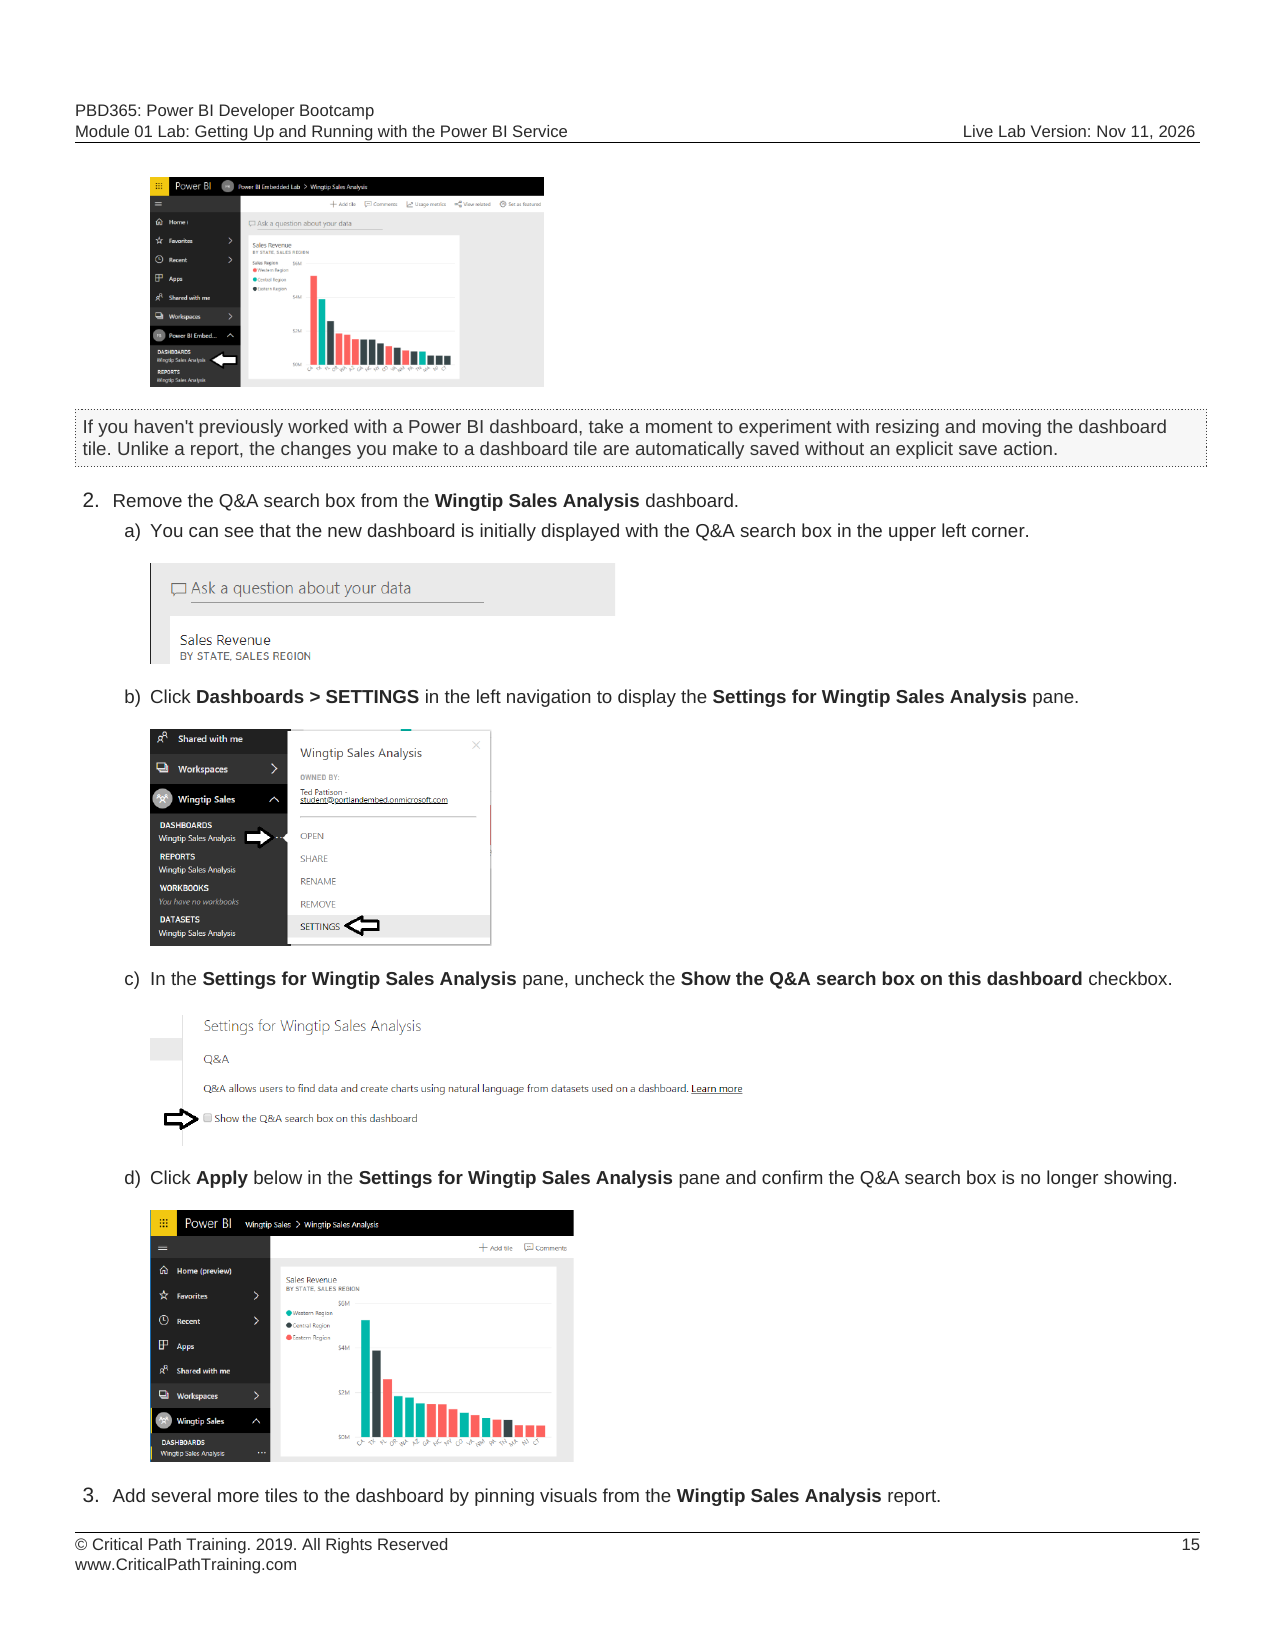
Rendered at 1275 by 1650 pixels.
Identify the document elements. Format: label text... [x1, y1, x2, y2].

text You can see that the new dashboard is initially displayed with the Q&A search box in the upper left corner. [124, 520, 1200, 541]
picture [150, 1210, 574, 1462]
text If you haven't previously worked with a Power BI dashboard, take a moment to experiment with resizing and moving the dashboard tile. Unlike a report, the changes you make to a dashboard tile are automatically saved without an explicit save action. [75, 409, 1207, 467]
text Remove the Q&A search box from the Wingtip Sales Analysis dashboard. [82, 487, 1200, 511]
text In the Settings for Wingtip Sales Analysis pane, uncheck the Show the Q&A search box on this dashboard checkbox. [124, 967, 1200, 989]
picture [150, 563, 615, 664]
picture [150, 729, 492, 946]
picture [150, 1010, 753, 1146]
picture [150, 177, 544, 387]
text Add several more tiles to the dashboard by pinning visuals from the Wingtip Sales Analysis report. [82, 1483, 1200, 1507]
text Click Dashboards > SETTINGS in the left navigation to display the Settings for Wingtip Sales Analysis pane. [124, 686, 1200, 707]
text Click Apply below in the Settings for Wingtip Sales Analysis pane and confirm the Q&A search box is no longer showing. [124, 1167, 1200, 1189]
